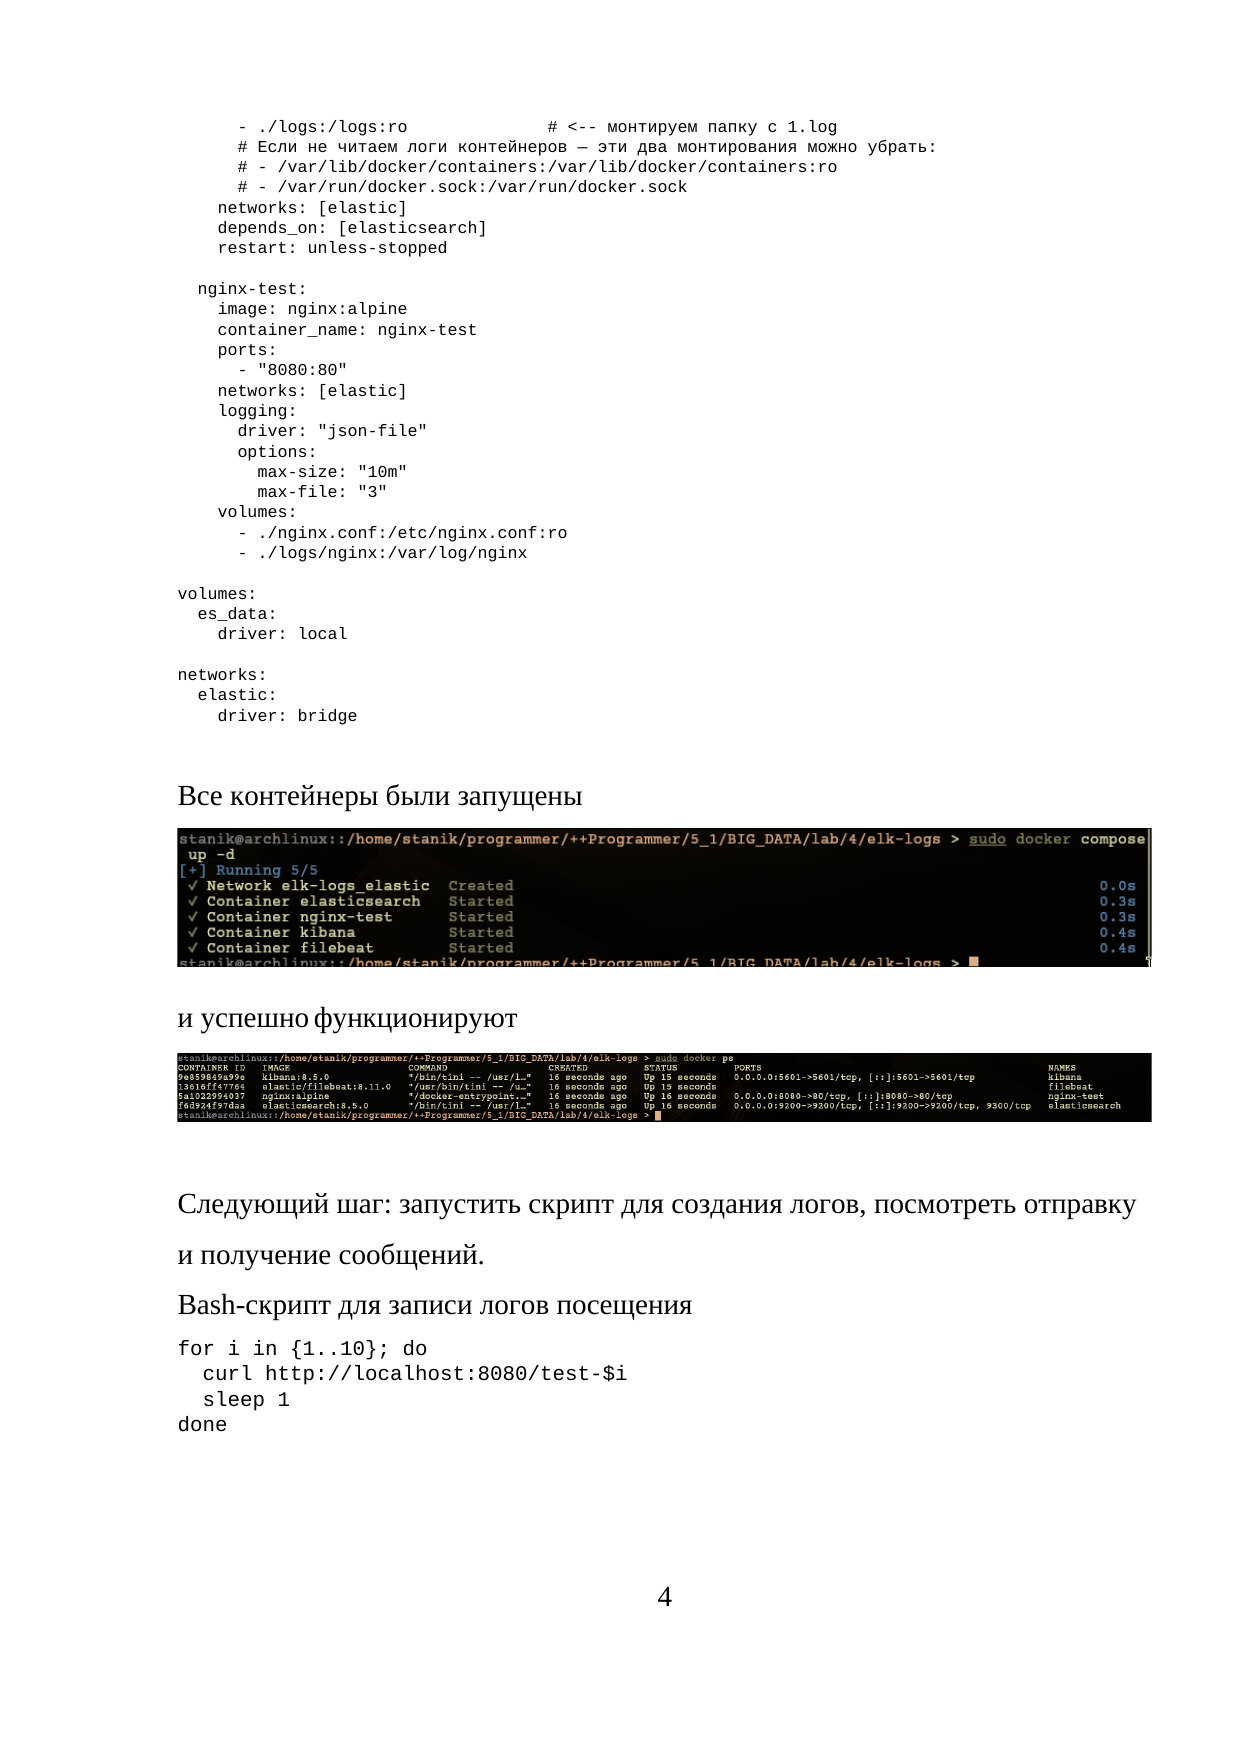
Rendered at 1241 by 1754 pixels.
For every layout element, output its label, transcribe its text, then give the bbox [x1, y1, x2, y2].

text for i in {1..10}; do [177, 1337, 1152, 1361]
text networks: [elastic] [177, 199, 1152, 218]
text max-size: "10m" [177, 463, 1152, 482]
text options: [177, 443, 1152, 462]
text Следующий шаг: запустить скрипт для создания логов, посмотреть отправку и получение сообщений. [177, 1187, 1152, 1270]
text networks: [elastic] [177, 382, 1152, 401]
text networks: [177, 667, 1152, 685]
text driver: "json-file" [177, 423, 1152, 442]
picture [177, 1053, 1152, 1122]
text nginx-test: [177, 281, 1152, 299]
text # Если не читаем логи контейнеров — эти два монтирования можно убрать: [177, 138, 1152, 157]
text ports: [177, 342, 1152, 360]
text es_data: [177, 606, 1152, 624]
picture [177, 828, 1152, 967]
text driver: bridge [177, 707, 1152, 726]
text - ./nginx.conf:/etc/nginx.conf:ro [177, 524, 1152, 543]
text # - /var/run/docker.sock:/var/run/docker.sock [177, 179, 1152, 198]
text logging: [177, 402, 1152, 421]
text # - /var/lib/docker/containers:/var/lib/docker/containers:ro [177, 159, 1152, 178]
text - ./logs:/logs:ro # <-- монтируем папку с 1.log [177, 118, 1152, 137]
text done [177, 1414, 1152, 1463]
text elastic: [177, 687, 1152, 706]
text - ./logs/nginx:/var/log/nginx [177, 545, 1152, 563]
text sleep 1 [177, 1388, 1152, 1412]
text Bash-скрипт для записи логов посещения [177, 1287, 1152, 1321]
text и успешно функционируют [177, 967, 1152, 1033]
text volumes: [177, 504, 1152, 523]
text restart: unless-stopped [177, 240, 1152, 259]
text curl http://localhost:8080/test-$i [177, 1363, 1152, 1387]
text driver: local [177, 626, 1152, 645]
text max-file: "3" [177, 484, 1152, 503]
text volumes: [177, 585, 1152, 604]
text image: nginx:alpine [177, 301, 1152, 320]
text container_name: nginx-test [177, 321, 1152, 340]
text - "8080:80" [177, 362, 1152, 381]
text Все контейнеры были запущены [177, 778, 1152, 811]
text depends_on: [elasticsearch] [177, 220, 1152, 238]
